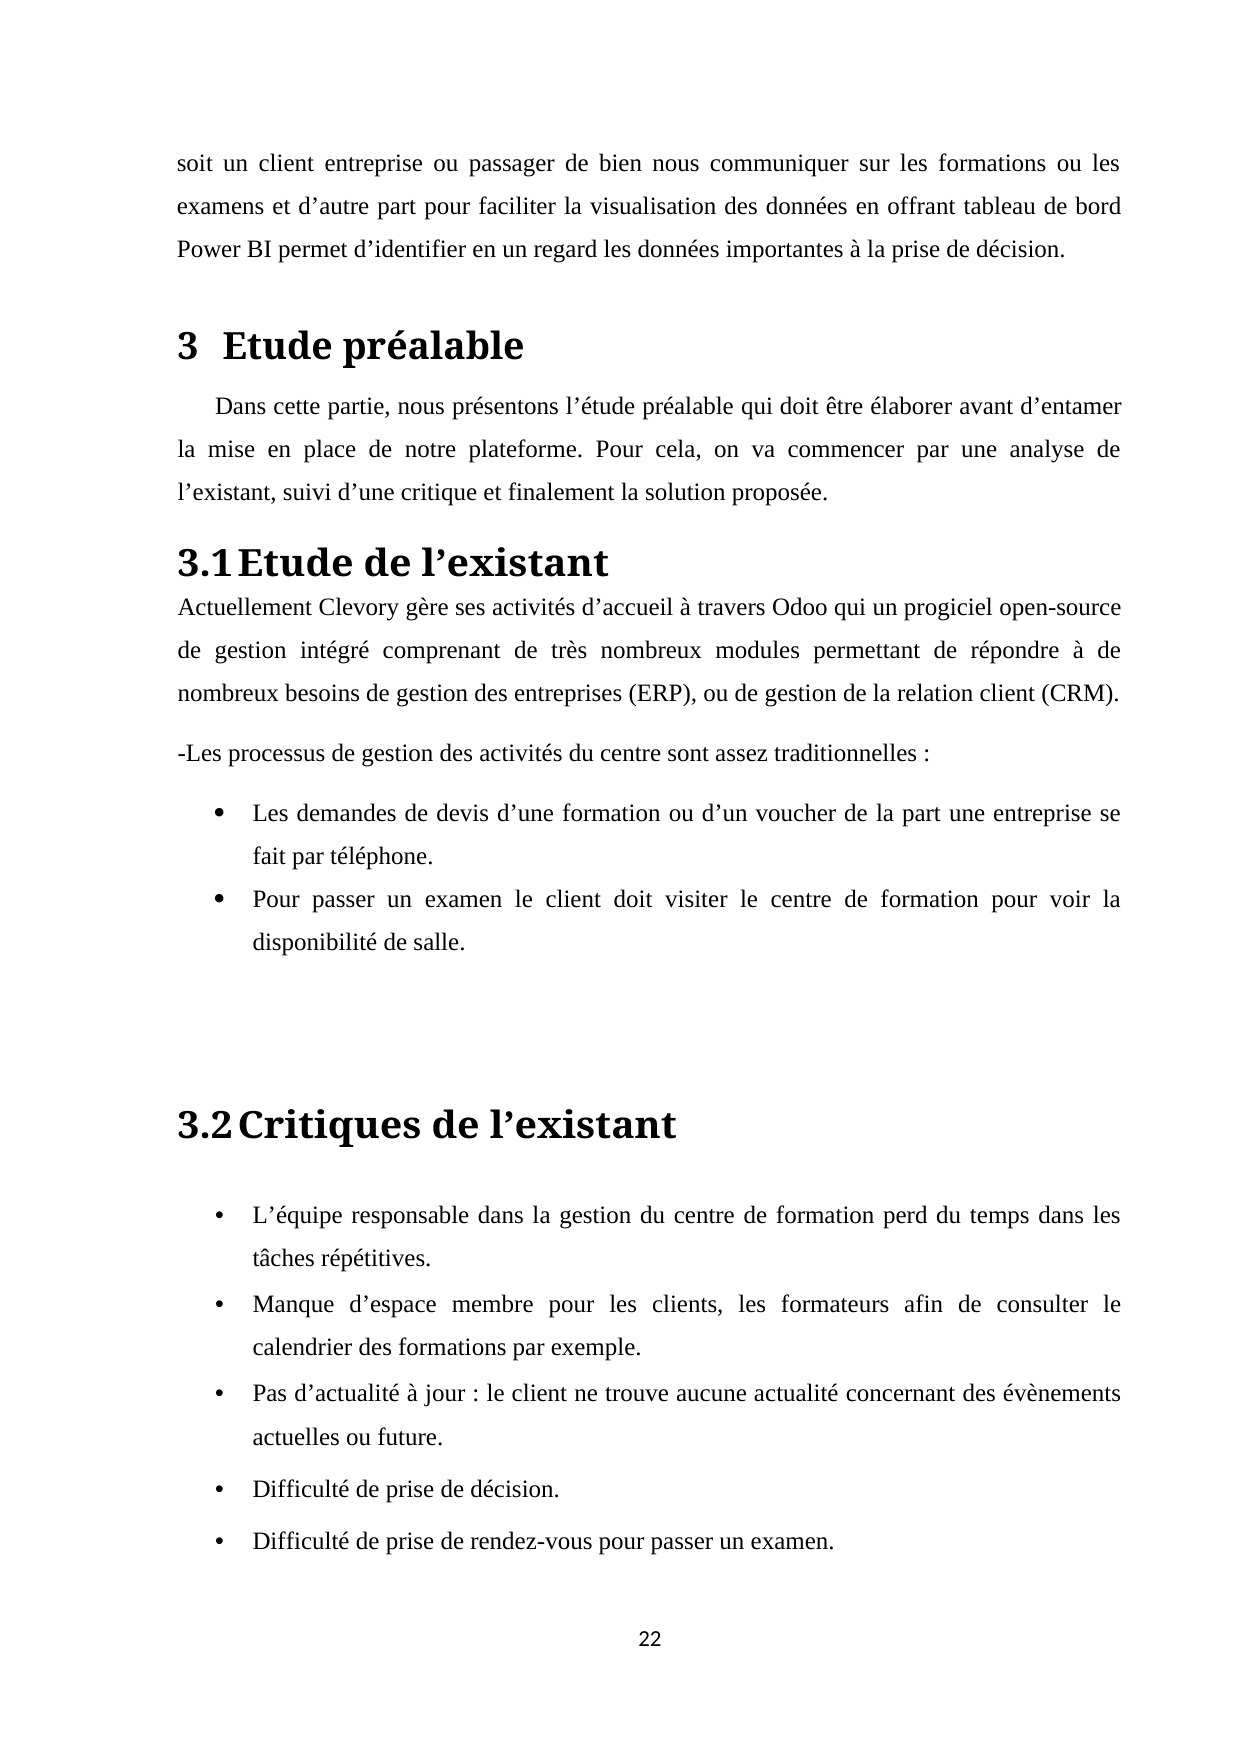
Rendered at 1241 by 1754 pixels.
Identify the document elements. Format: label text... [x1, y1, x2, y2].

subtitle Critiques de l’existant [177, 1098, 1122, 1149]
text Dans cette partie, nous présentons l’étude préalable qui doit être élaborer avant d’entamer la mise en place de notre plateforme. Pour cela, on va commencer par une analyse de l’existant, suivi d’une critique et finalement la solution proposée. [177, 391, 1122, 506]
list Pour passer un examen le client doit visiter le centre de formation pour voir la disponibilité de salle. [215, 884, 1122, 956]
list L’équipe responsable dans la gestion du centre de formation perd du temps dans les tâches répétitives. [215, 1200, 1122, 1272]
text Actuellement Clevory gère ses activités d’accueil à travers Odoo qui un progiciel open-source de gestion intégré comprenant de très nombreux modules permettant de répondre à de nombreux besoins de gestion des entreprises (ERP), ou de gestion de la relation client (CRM). [177, 592, 1122, 707]
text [177, 148, 1122, 263]
list Manque d’espace membre pour les clients, les formateurs afin de consulter le calendrier des formations par exemple. [215, 1289, 1122, 1361]
list Difficulté de prise de rendez-vous pour passer un examen. [215, 1526, 1122, 1555]
list Difficulté de prise de décision. [215, 1474, 1122, 1502]
list Les demandes de devis d’une formation ou d’un voucher de la part une entreprise se fait par téléphone. [215, 798, 1122, 869]
subtitle Etude de l’existant [177, 537, 1122, 588]
text -Les processus de gestion des activités du centre sont assez traditionnelles : [177, 738, 1122, 767]
list Pas d’actualité à jour : le client ne trouve aucune actualité concernant des évènements actuelles ou future. [215, 1378, 1122, 1450]
subtitle Etude préalable [177, 319, 1122, 371]
